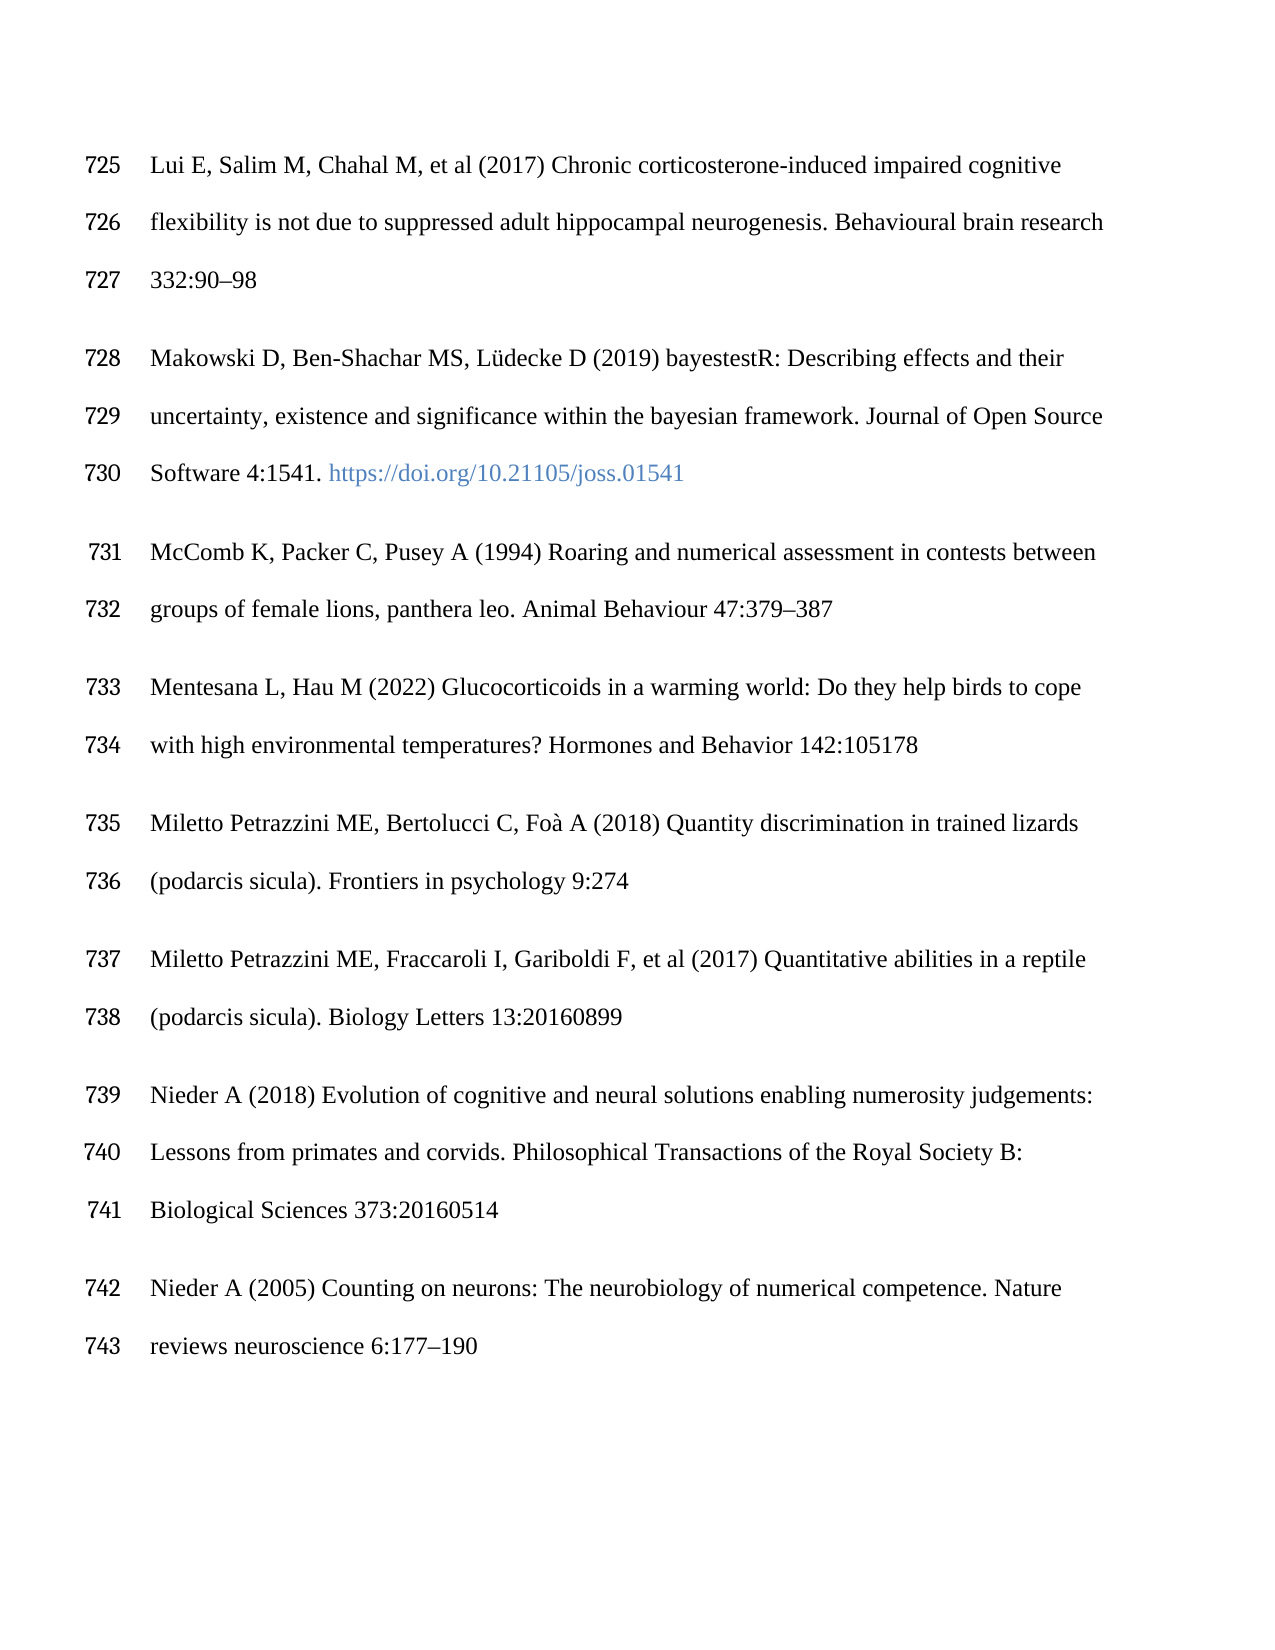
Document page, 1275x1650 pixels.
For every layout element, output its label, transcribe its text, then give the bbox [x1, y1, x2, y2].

text Nieder A (2018) Evolution of cognitive and neural solutions enabling numerosity judgements: Lessons from primates and corvids. Philosophical Transactions of the Royal Society B: Biological Sciences 373:20160514 [150, 1080, 1125, 1224]
text Lui E, Salim M, Chahal M, et al (2017) Chronic corticosterone-induced impaired cognitive flexibility is not due to suppressed adult hippocampal neurogenesis. Behavioural brain research 332:90–98 [150, 150, 1125, 294]
text Mentesana L, Hau M (2022) Glucocorticoids in a warming world: Do they help birds to cope with high environmental temperatures? Hormones and Behavior 142:105178 [150, 672, 1125, 759]
text McComb K, Packer C, Pusey A (1994) Roaring and numerical assessment in contests between groups of female lions, panthera leo. Animal Behaviour 47:379–387 [150, 537, 1125, 623]
text Miletto Petrazzini ME, Bertolucci C, Foà A (2018) Quantity discrimination in trained lizards (podarcis sicula). Frontiers in psychology 9:274 [150, 808, 1125, 894]
text Nieder A (2005) Counting on neurons: The neurobiology of numerical competence. Nature reviews neuroscience 6:177–190 [150, 1273, 1125, 1359]
text Makowski D, Ben-Shachar MS, Lüdecke D (2019) bayestestR: Describing effects and their uncertainty, existence and significance within the bayesian framework. Journal of Open Source Software 4:1541. https://doi.org/10.21105/joss.01541 [150, 343, 1125, 487]
text Miletto Petrazzini ME, Fraccaroli I, Gariboldi F, et al (2017) Quantitative abilities in a reptile (podarcis sicula). Biology Letters 13:20160899 [150, 944, 1125, 1030]
